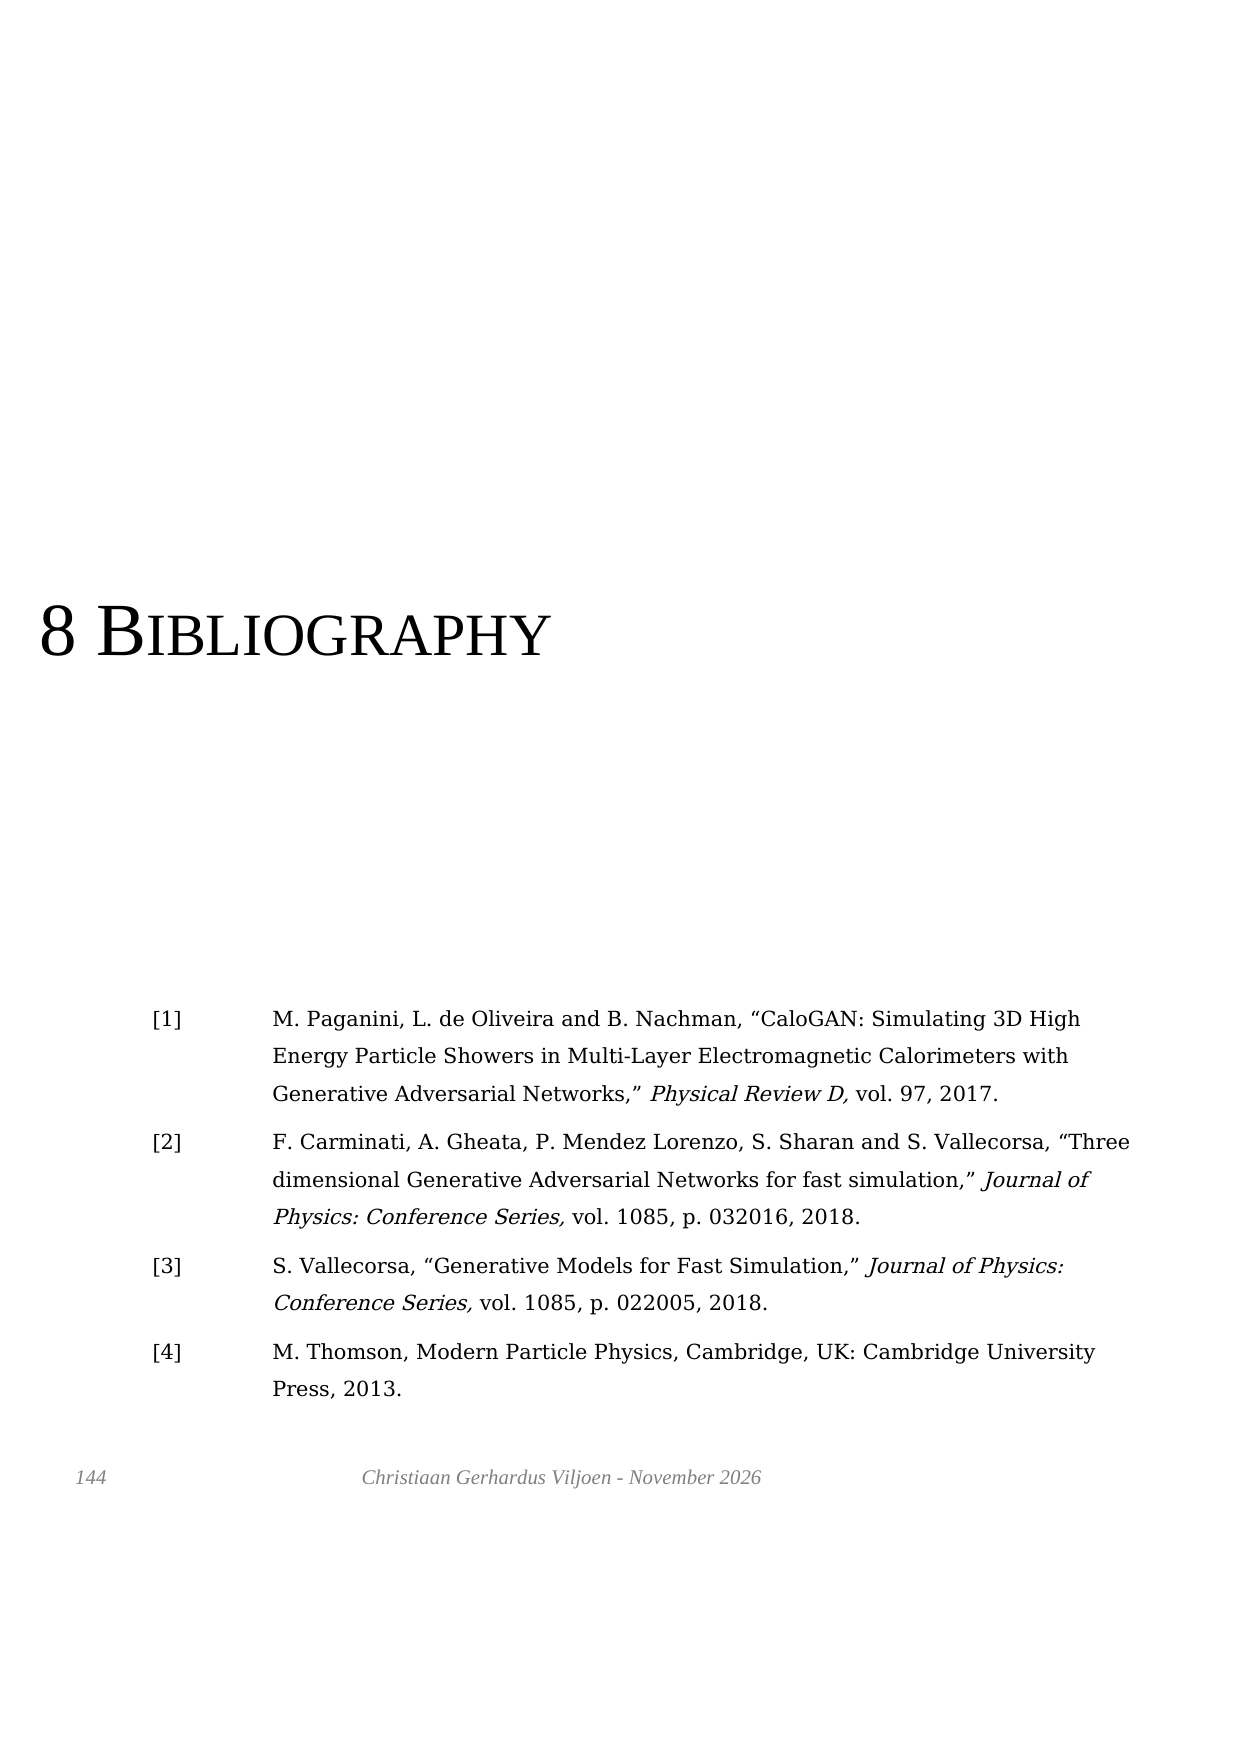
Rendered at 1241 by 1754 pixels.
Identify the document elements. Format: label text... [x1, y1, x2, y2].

subtitle Bibliography [39, 585, 1165, 671]
